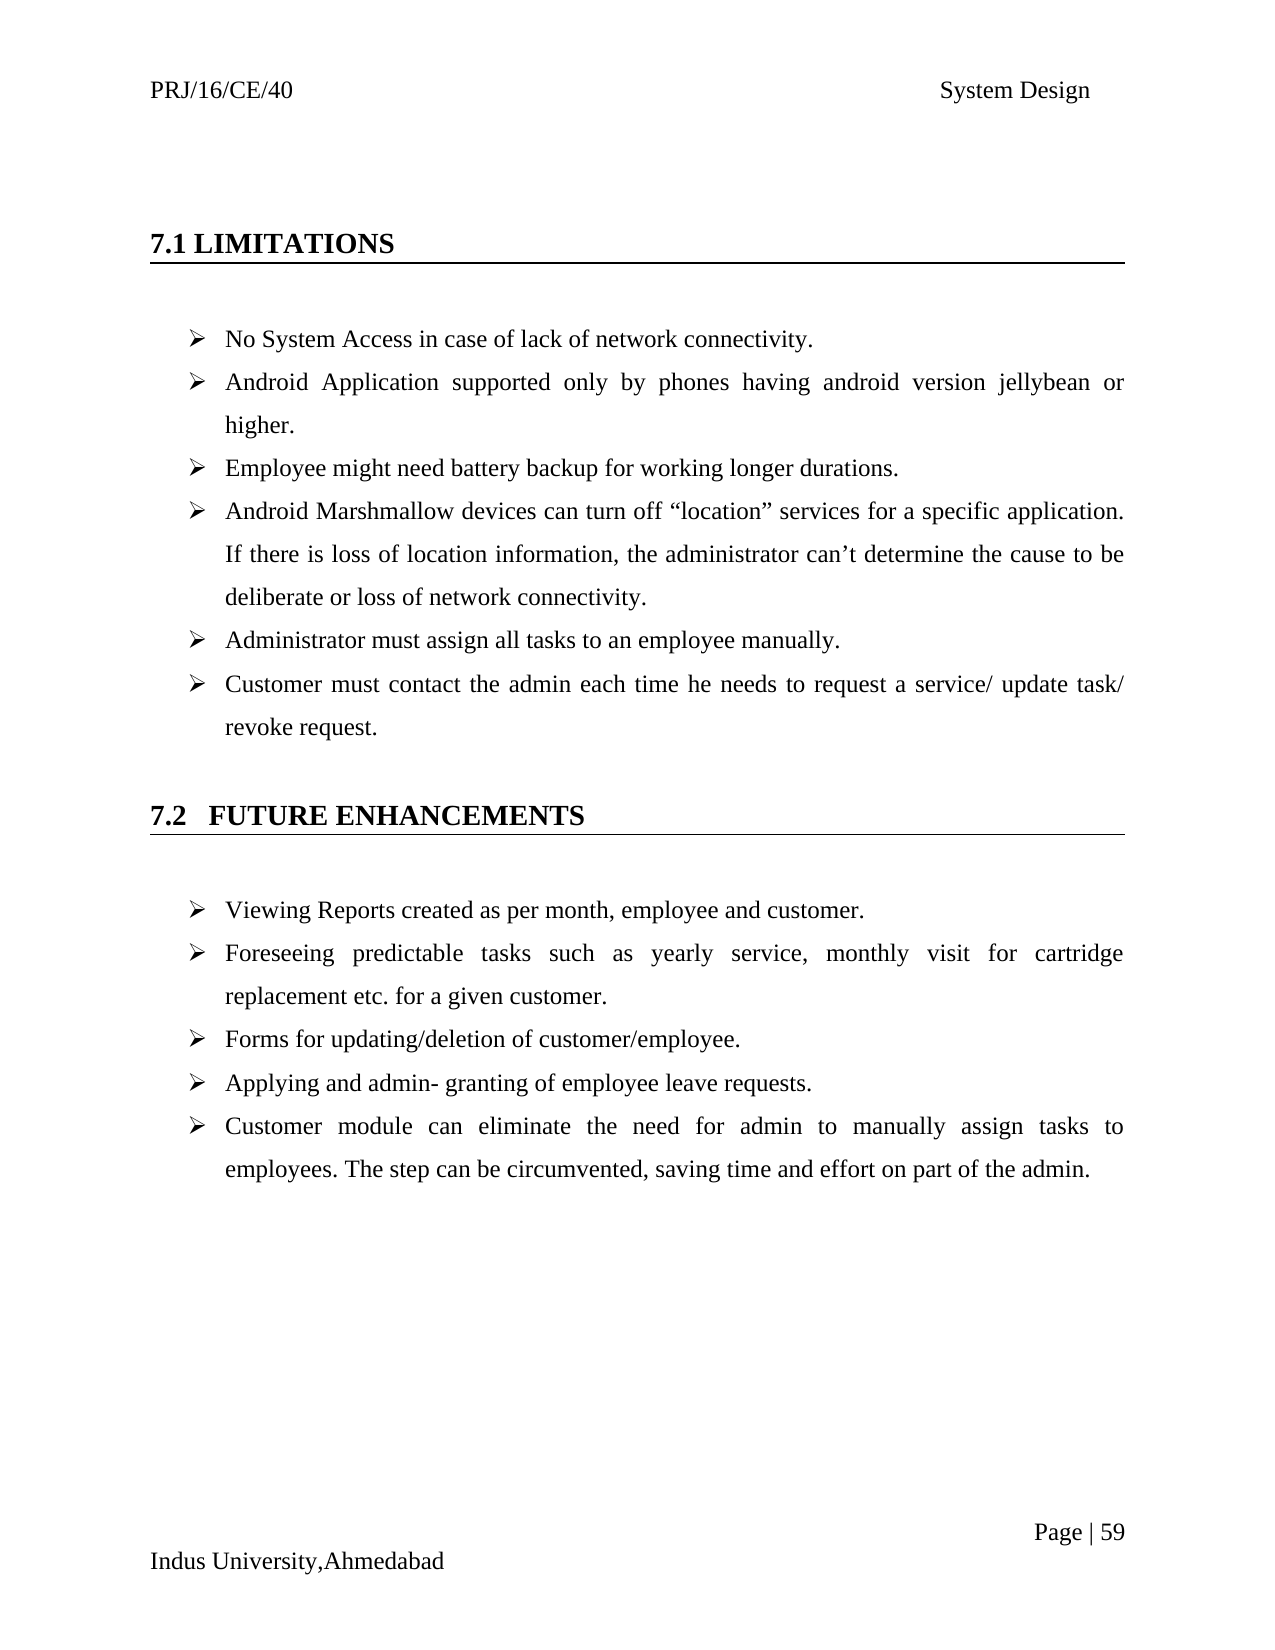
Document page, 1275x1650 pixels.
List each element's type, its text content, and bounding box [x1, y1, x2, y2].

list Forms for updating/deletion of customer/employee. [187, 1024, 1125, 1053]
text 7.2 FUTURE ENHANCEMENTS [150, 798, 1125, 834]
list Applying and admin- granting of employee leave requests. [187, 1068, 1125, 1096]
list Foreseeing predictable tasks such as yearly service, monthly visit for cartridge replacement etc. for a given customer. [187, 938, 1125, 1010]
list Viewing Reports created as per month, employee and customer. [187, 895, 1125, 924]
list Android Marshmallow devices can turn off “location” services for a specific application. If there is loss of location information, the administrator can’t determine the cause to be deliberate or loss of network connectivity. [187, 496, 1125, 611]
list Android Application supported only by phones having android version jellybean or higher. [187, 367, 1125, 439]
list No System Access in case of lack of network connectivity. [187, 324, 1125, 352]
list Customer must contact the admin each time he needs to request a service/ update task/ revoke request. [187, 669, 1125, 741]
list Customer module can eliminate the need for admin to manually assign tasks to employees. The step can be circumvented, saving time and effort on part of the admin. [187, 1111, 1125, 1183]
text 7.1 LIMITATIONS [150, 227, 1125, 262]
list Employee might need battery backup for working longer durations. [187, 453, 1125, 482]
list Administrator must assign all tasks to an employee manually. [187, 626, 1125, 654]
